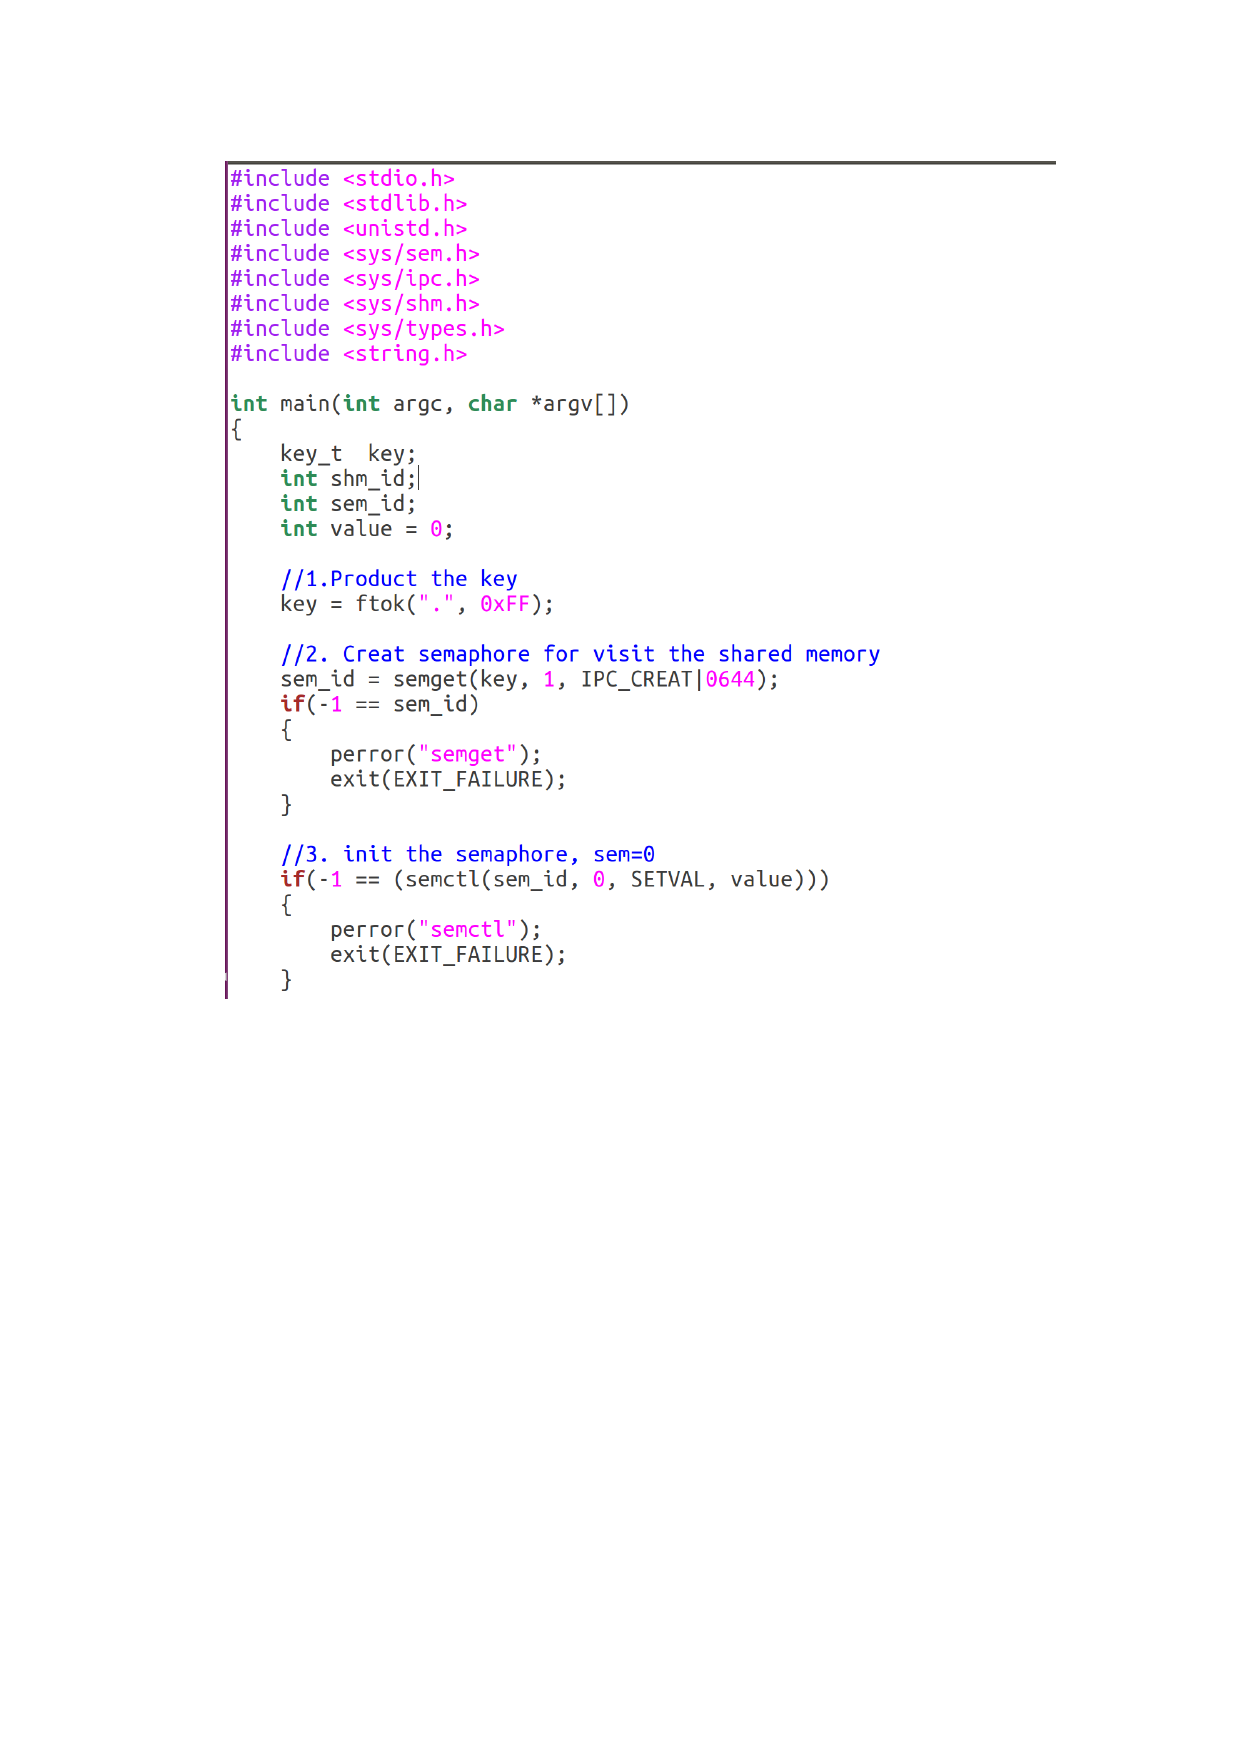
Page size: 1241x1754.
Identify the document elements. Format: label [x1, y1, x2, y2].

picture [225, 161, 1056, 999]
